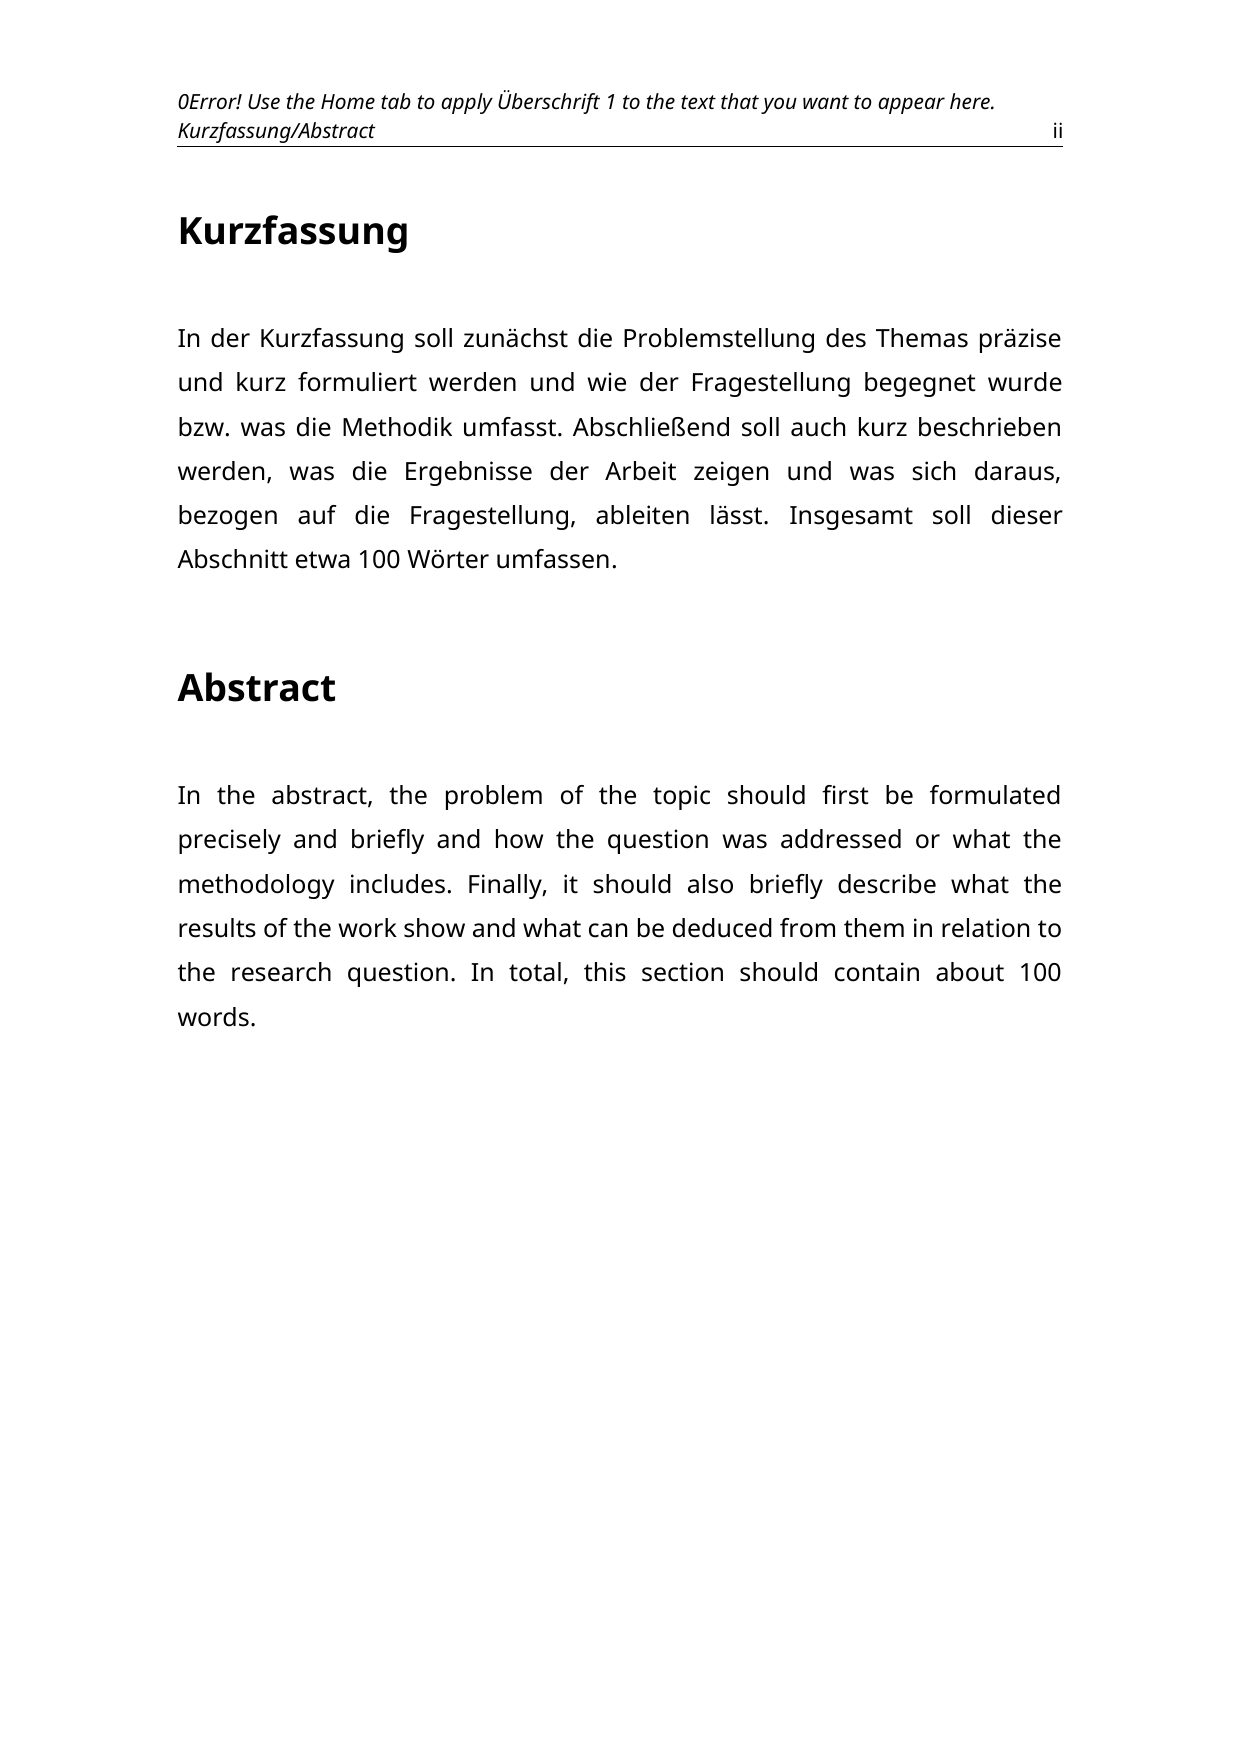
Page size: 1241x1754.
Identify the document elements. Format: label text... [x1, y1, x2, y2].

subtitle Abstract [177, 661, 1063, 712]
subtitle Kurzfassung [177, 204, 1063, 256]
text In the abstract, the problem of the topic should first be formulated precisely and briefly and how the question was addressed or what the methodology includes. Finally, it should also briefly describe what the results of the work show and what can be deduced from them in relation to the research question. In total, this section should contain about 100 words. [177, 778, 1063, 1033]
text In der Kurzfassung soll zunächst die Problemstellung des Themas präzise und kurz formuliert werden und wie der Fragestellung begegnet wurde bzw. was die Methodik umfasst. Abschließend soll auch kurz beschrieben werden, was die Ergebnisse der Arbeit zeigen und was sich daraus, bezogen auf die Fragestellung, ableiten lässt. Insgesamt soll dieser Abschnitt etwa 100 Wörter umfassen. [177, 321, 1063, 576]
